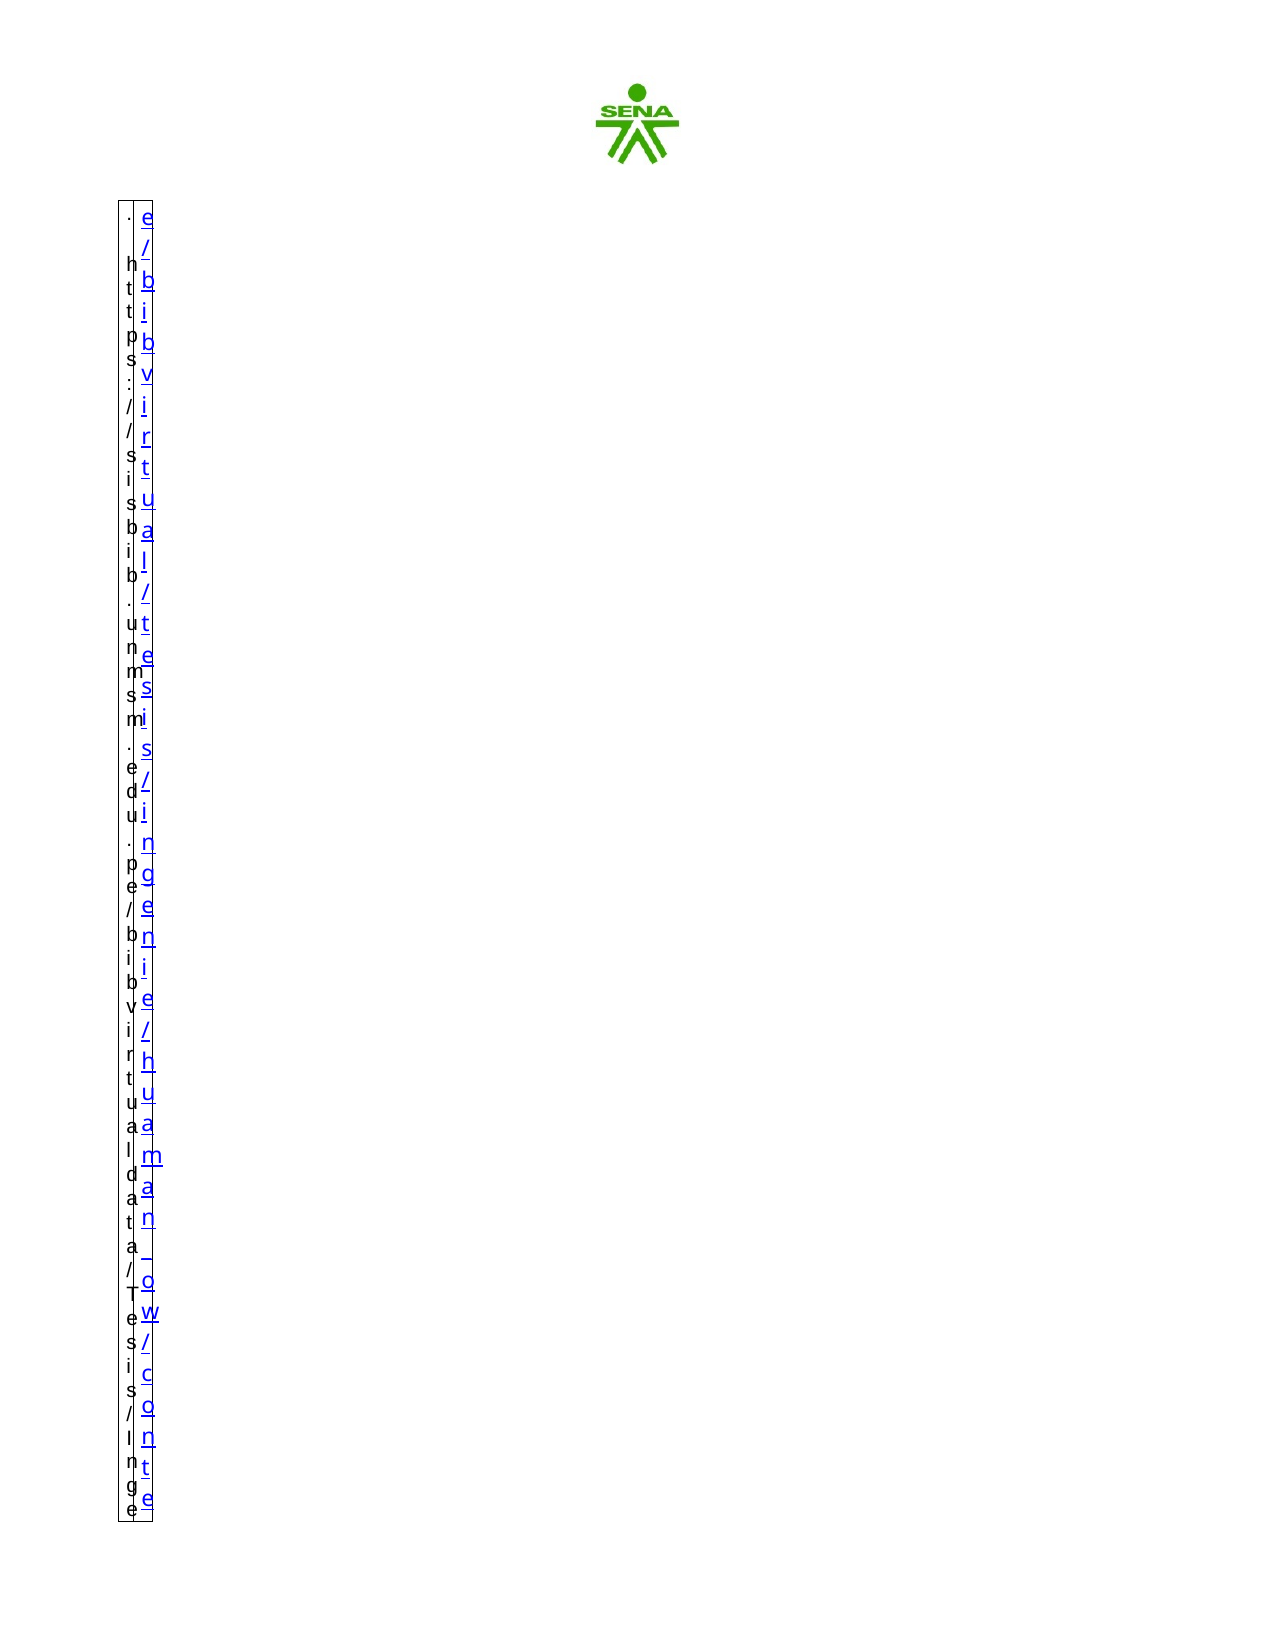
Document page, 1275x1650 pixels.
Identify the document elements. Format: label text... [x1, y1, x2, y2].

picture [591, 75, 684, 174]
